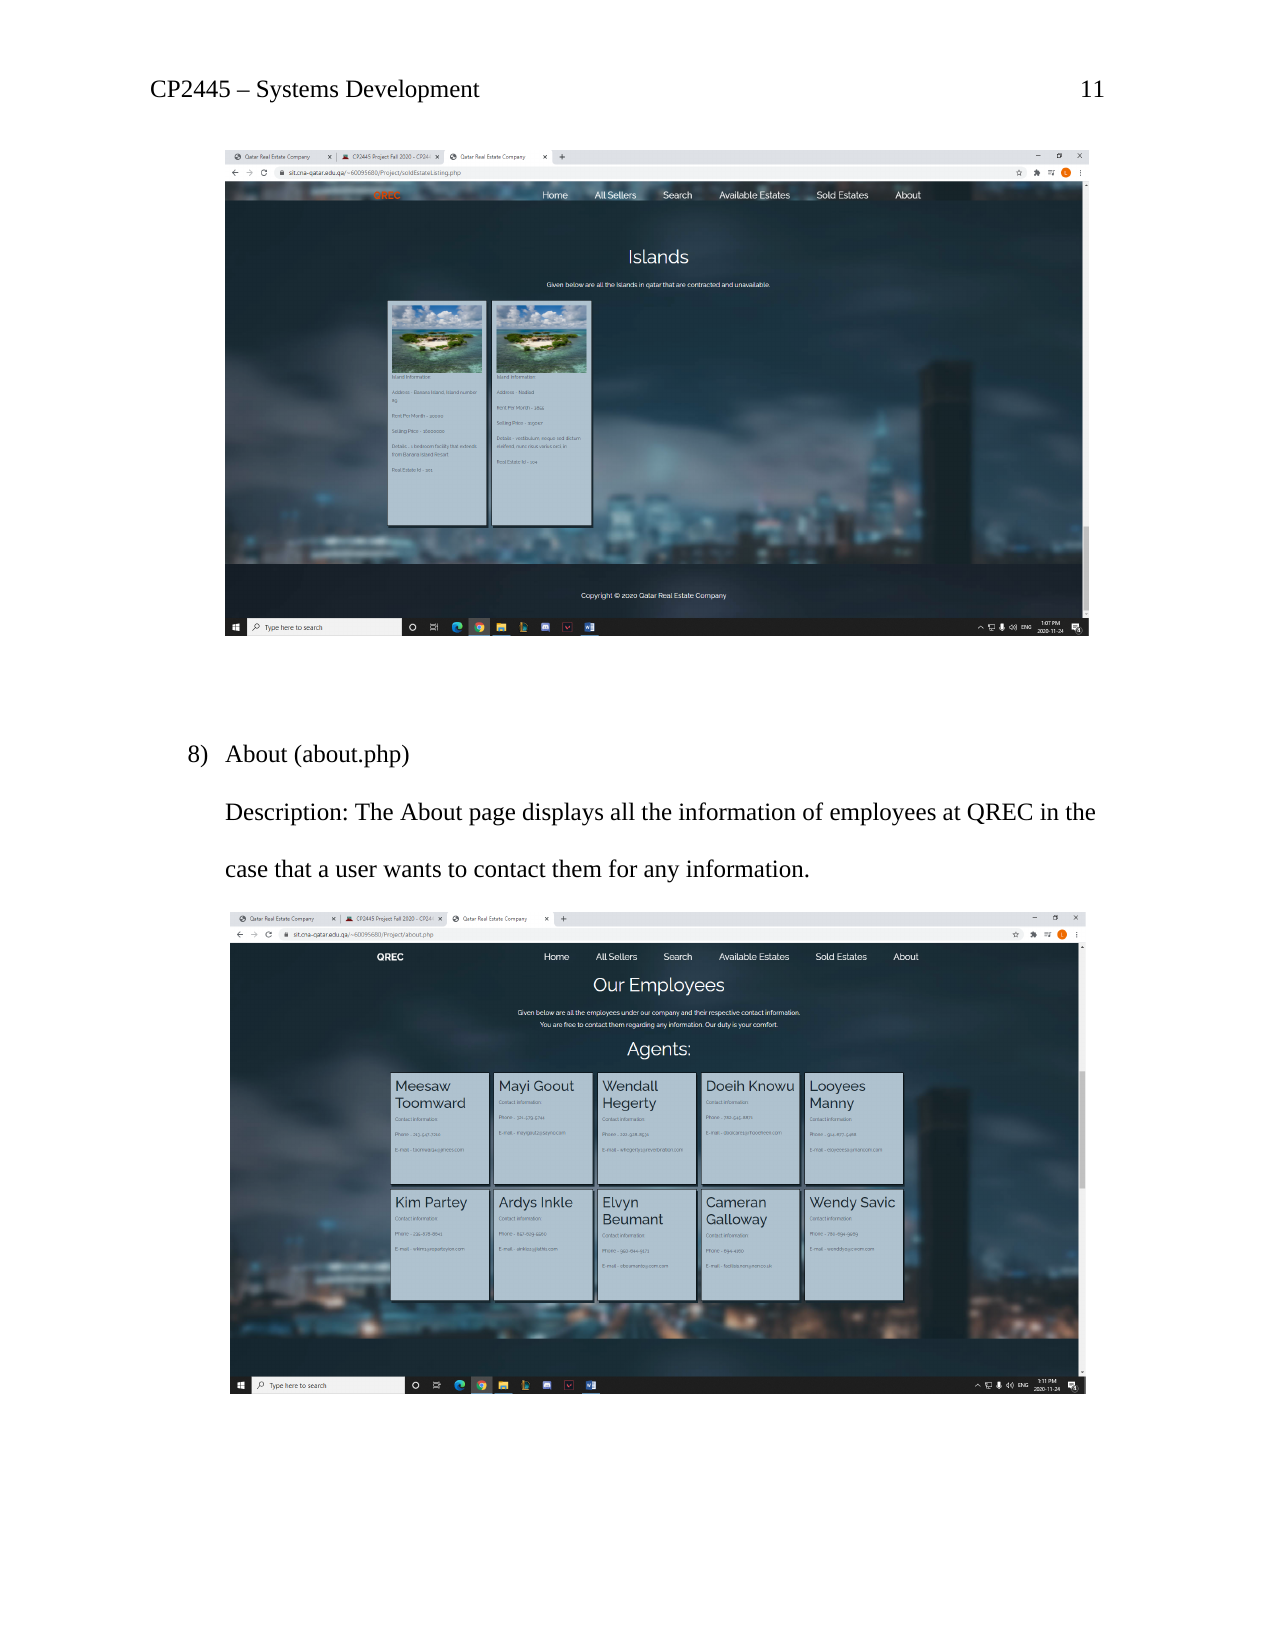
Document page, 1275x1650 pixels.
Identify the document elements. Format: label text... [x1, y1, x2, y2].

list About (about.php) [187, 739, 1125, 768]
picture [225, 150, 1089, 636]
list Description: The About page displays all the information of employees at QREC in the case that a user wants to contact them for any information. [225, 797, 1125, 883]
picture [230, 912, 1086, 1394]
